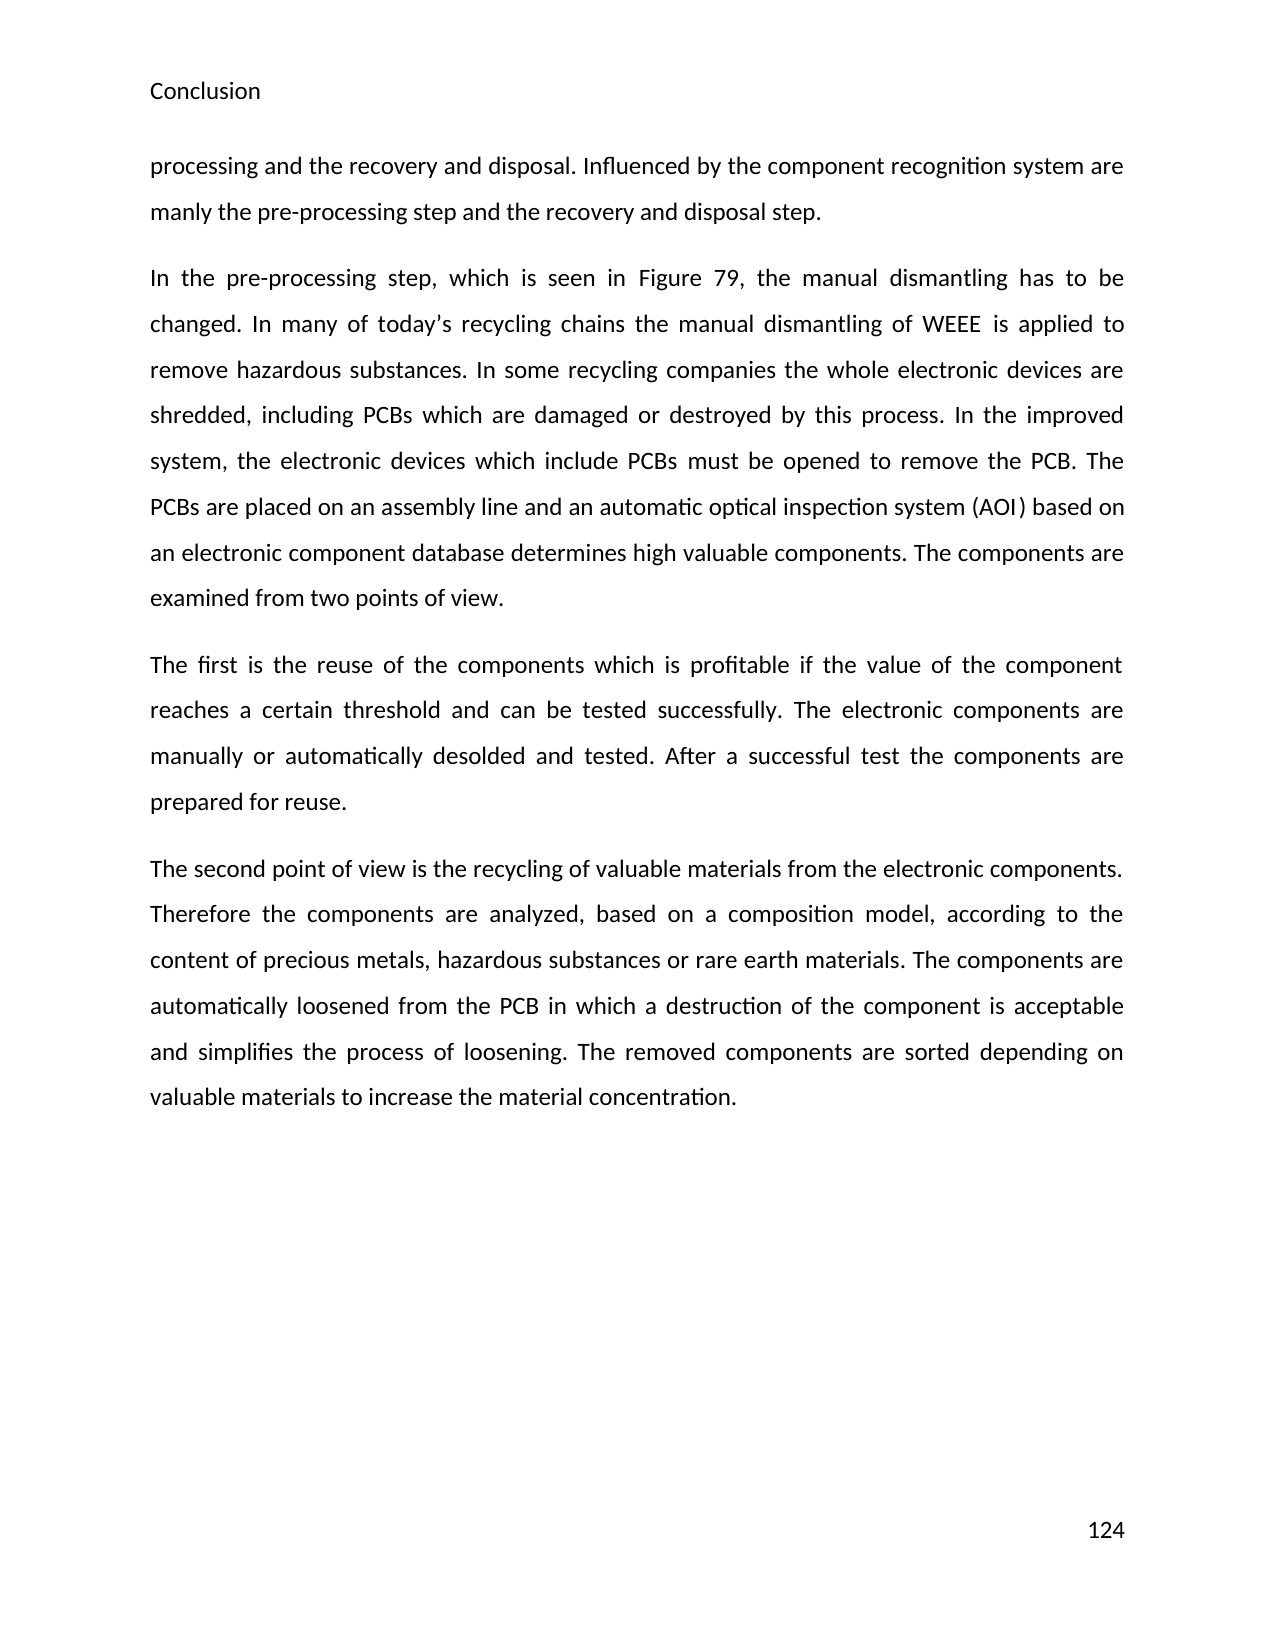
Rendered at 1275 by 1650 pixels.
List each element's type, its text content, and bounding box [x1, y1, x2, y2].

text In the pre-processing step, which is seen in Figure 79, the manual dismantling has to be changed. In many of today’s recycling chains the manual dismantling of WEEE is applied to remove hazardous substances. In some recycling companies the whole electronic devices are shredded, including PCBs which are damaged or destroyed by this process. In the improved system, the electronic devices which include PCBs must be opened to remove the PCB. The PCBs are placed on an assembly line and an automatic optical inspection system (AOI) based on an electronic component database determines high valuable components. The components are examined from two points of view. [150, 262, 1125, 613]
text The second point of view is the recycling of valuable materials from the electronic components. Therefore the components are analyzed, based on a composition model, according to the content of precious metals, hazardous substances or rare earth materials. The components are automatically loosened from the PCB in which a destruction of the component is acceptable and simplifies the process of loosening. The removed components are sorted depending on valuable materials to increase the material concentration. [150, 853, 1125, 1112]
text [150, 150, 1125, 226]
text The first is the reuse of the components which is profitable if the value of the component reaches a certain threshold and can be tested successfully. The electronic components are manually or automatically desolded and tested. After a successful test the components are prepared for reuse. [150, 649, 1125, 817]
